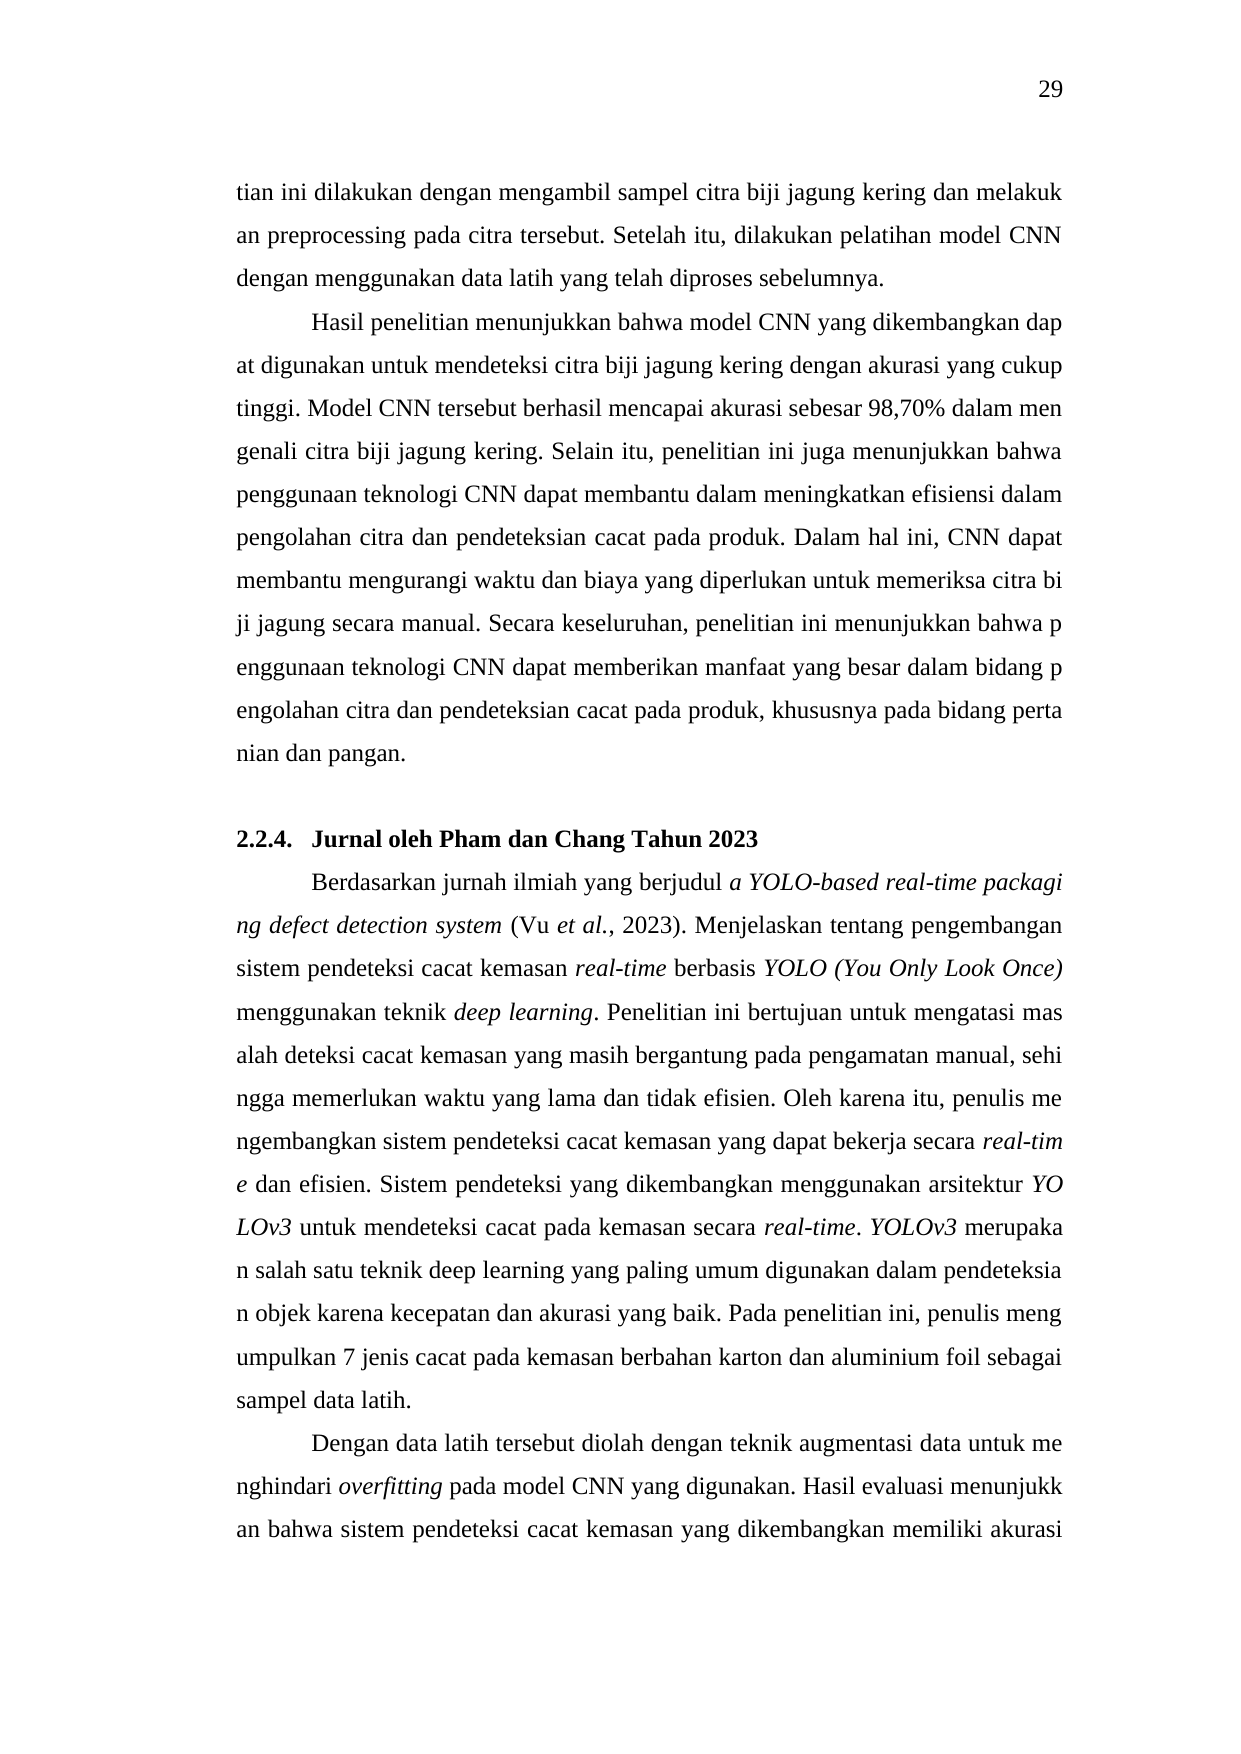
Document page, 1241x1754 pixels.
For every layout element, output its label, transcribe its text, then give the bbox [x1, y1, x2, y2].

text Berdasarkan jurnah ilmiah yang berjudul a YOLO-based real-time packaging defect detection system (Vu et al., 2023). Menjelaskan tentang pengembangan sistem pendeteksi cacat kemasan real-time berbasis YOLO (You Only Look Once) menggunakan teknik deep learning. Penelitian ini bertujuan untuk mengatasi masalah deteksi cacat kemasan yang masih bergantung pada pengamatan manual, sehingga memerlukan waktu yang lama dan tidak efisien. Oleh karena itu, penulis mengembangkan sistem pendeteksi cacat kemasan yang dapat bekerja secara real-time dan efisien. Sistem pendeteksi yang dikembangkan menggunakan arsitektur YOLOv3 untuk mendeteksi cacat pada kemasan secara real-time. YOLOv3 merupakan salah satu teknik deep learning yang paling umum digunakan dalam pendeteksian objek karena kecepatan dan akurasi yang baik. Pada penelitian ini, penulis mengumpulkan 7 jenis cacat pada kemasan berbahan karton dan aluminium foil sebagai sampel data latih. [236, 867, 1063, 1413]
text Hasil penelitian menunjukkan bahwa model CNN yang dikembangkan dapat digunakan untuk mendeteksi citra biji jagung kering dengan akurasi yang cukup tinggi. Model CNN tersebut berhasil mencapai akurasi sebesar 98,70% dalam mengenali citra biji jagung kering. Selain itu, penelitian ini juga menunjukkan bahwa penggunaan teknologi CNN dapat membantu dalam meningkatkan efisiensi dalam pengolahan citra dan pendeteksian cacat pada produk. Dalam hal ini, CNN dapat membantu mengurangi waktu dan biaya yang diperlukan untuk memeriksa citra biji jagung secara manual. Secara keseluruhan, penelitian ini menunjukkan bahwa penggunaan teknologi CNN dapat memberikan manfaat yang besar dalam bidang pengolahan citra dan pendeteksian cacat pada produk, khususnya pada bidang pertanian dan pangan. [236, 307, 1063, 767]
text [236, 1428, 1063, 1543]
subtitle Jurnal oleh Pham dan Chang Tahun 2023 [236, 824, 1063, 853]
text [236, 177, 1063, 292]
